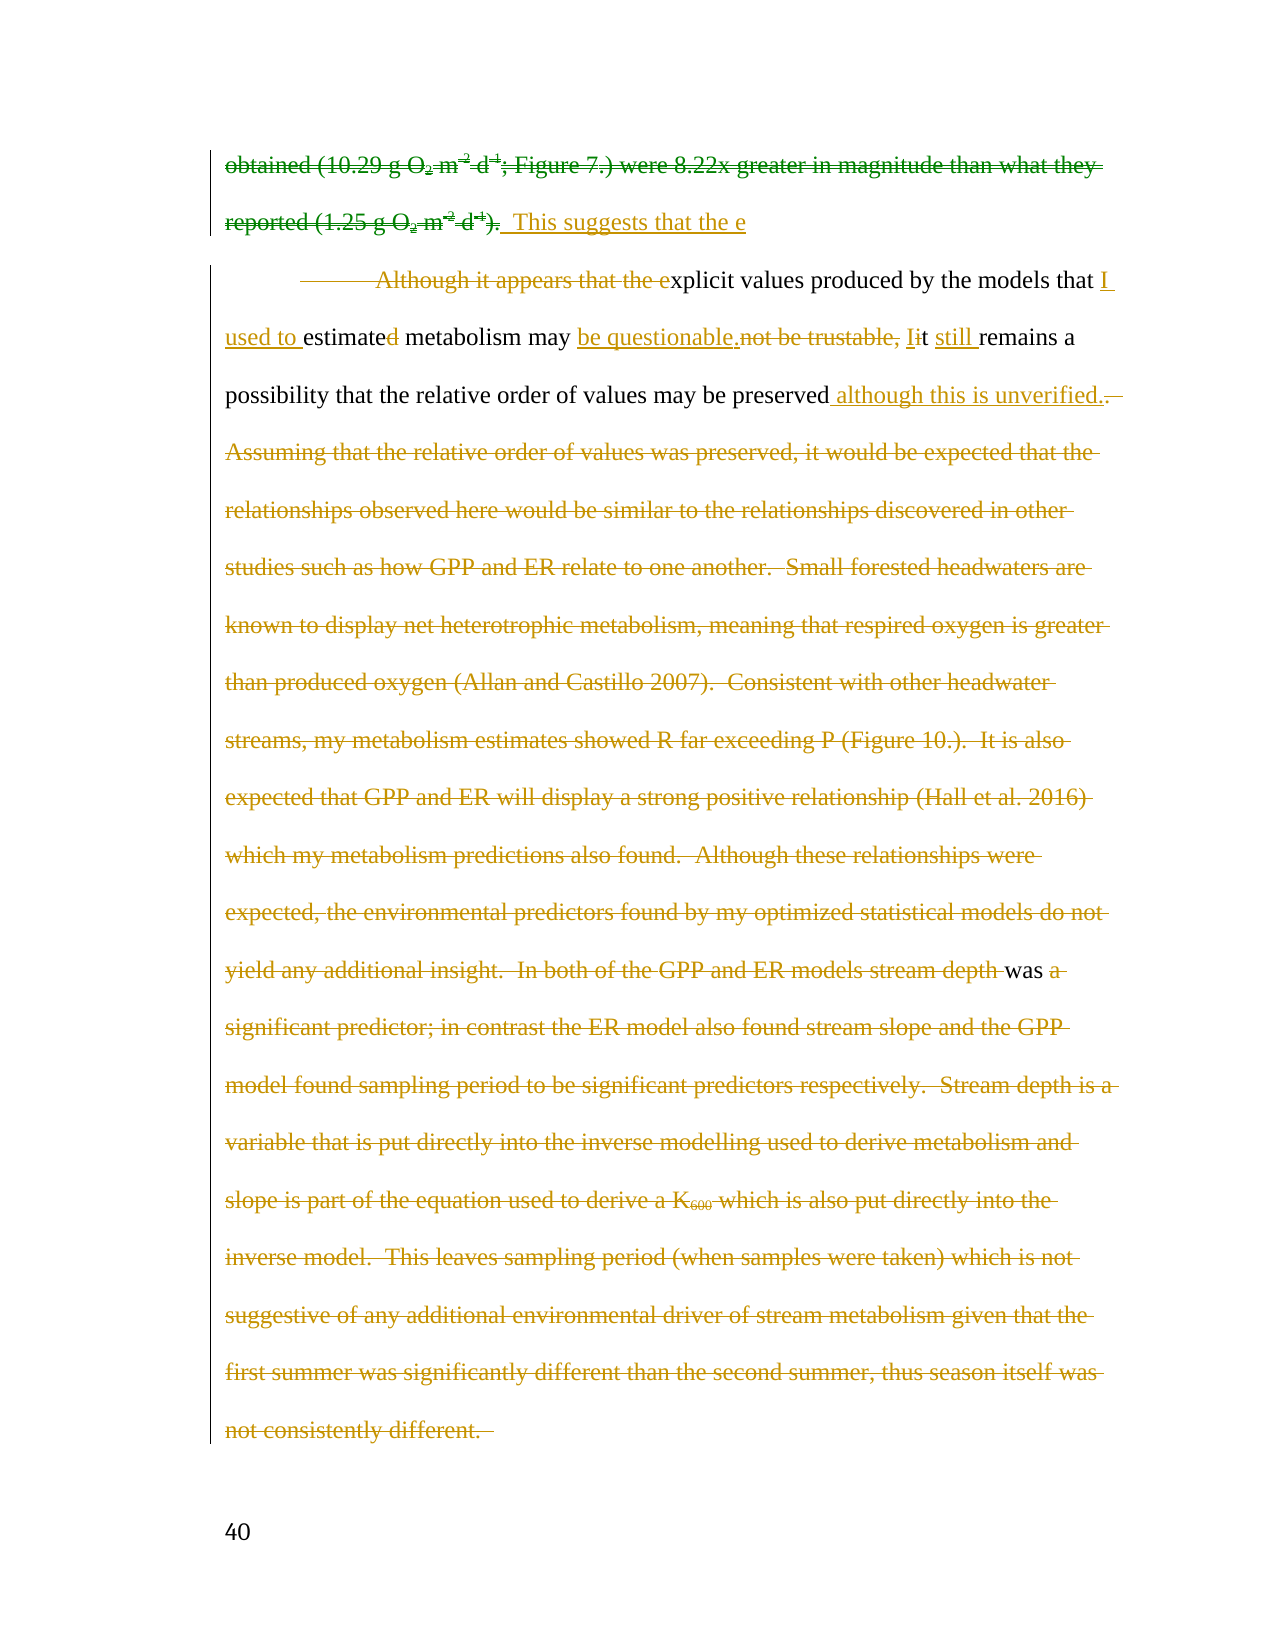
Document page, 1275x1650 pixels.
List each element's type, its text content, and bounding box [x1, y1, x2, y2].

text xplicit values produced by the models that estimate metabolism may t remains a possibility that the relative order of values may be preserved [225, 265, 1125, 1444]
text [225, 150, 1125, 236]
